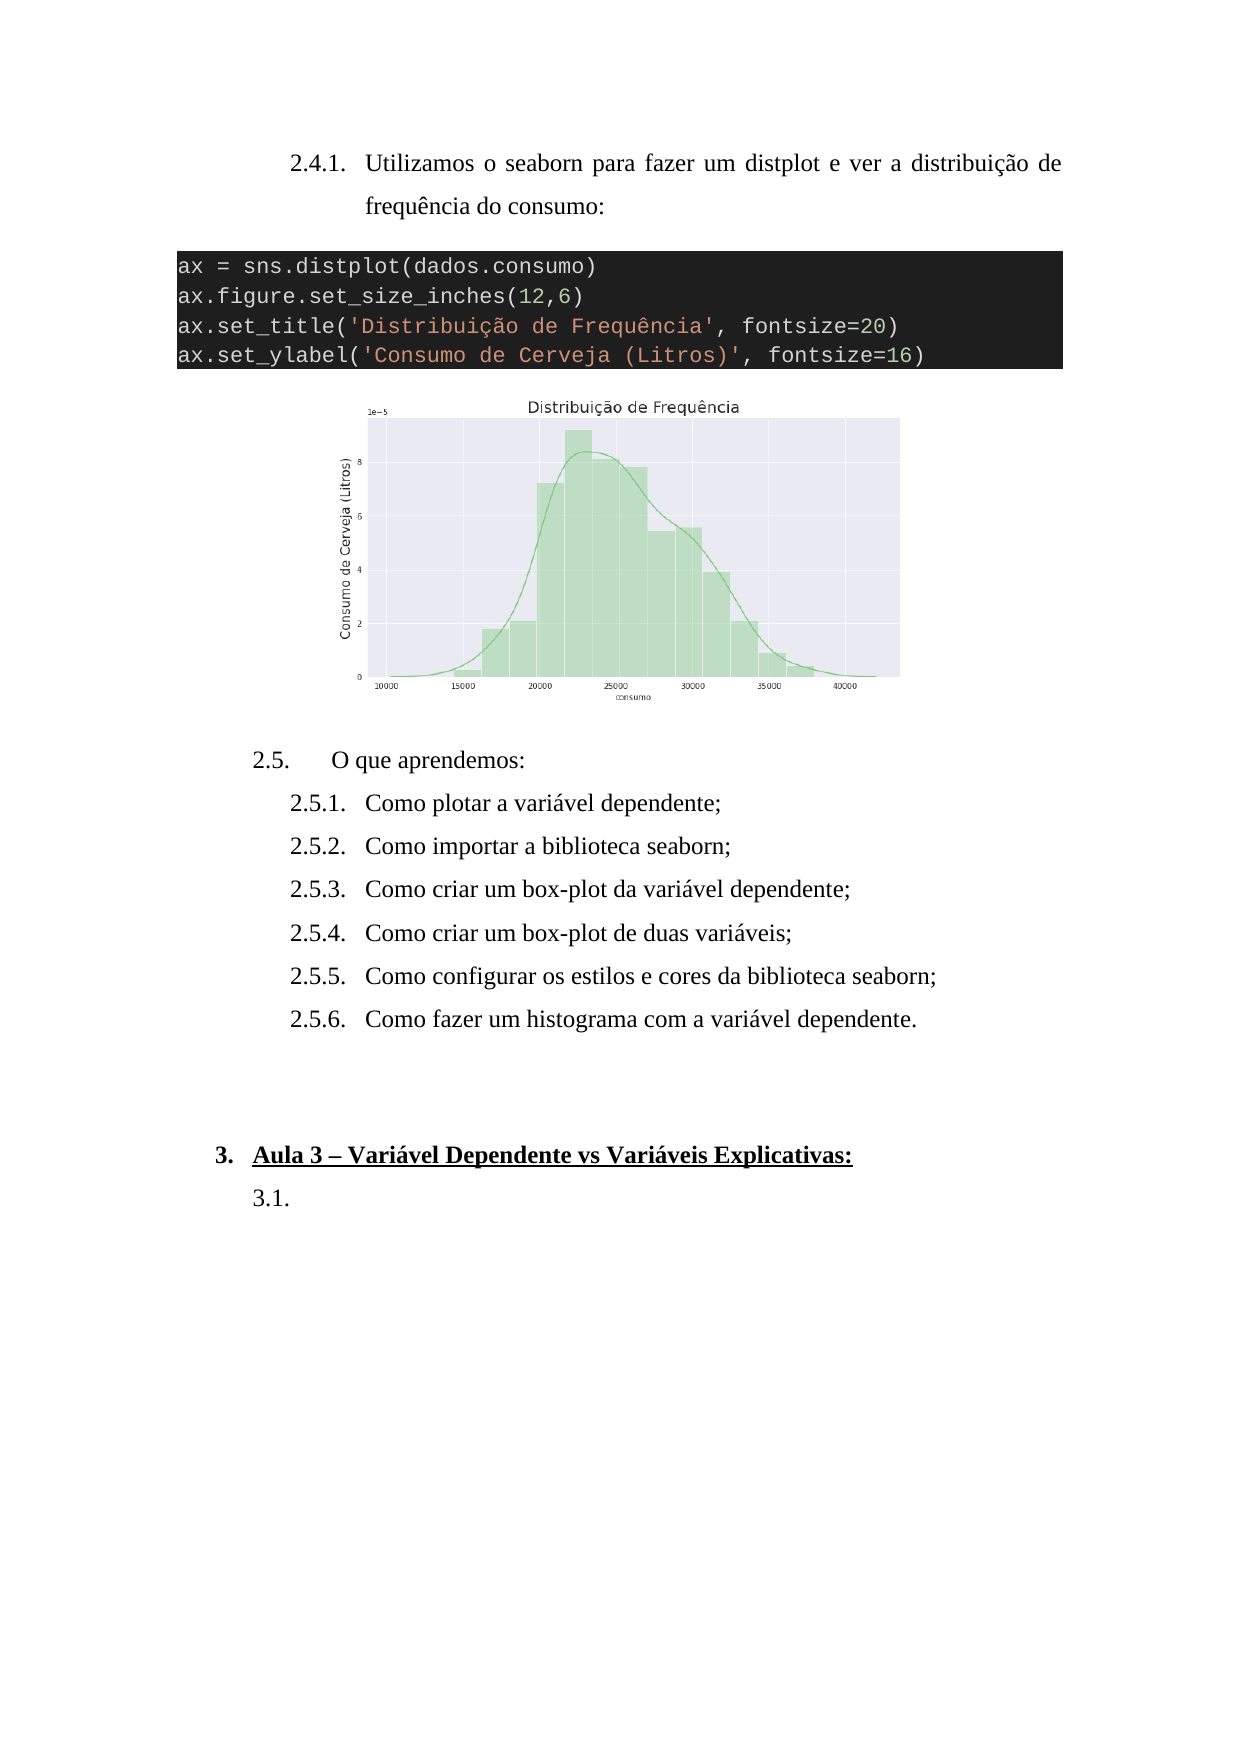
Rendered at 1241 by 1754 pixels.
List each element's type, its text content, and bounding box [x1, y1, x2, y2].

list Como criar um box-plot da variável dependente; [290, 874, 1063, 903]
list Aula 3 – Variável Dependente vs Variáveis Explicativas: [215, 1140, 1063, 1169]
list Como plotar a variável dependente; [290, 788, 1063, 817]
list Como fazer um histograma com a variável dependente. [290, 1004, 1063, 1033]
list Como criar um box-plot de duas variáveis; [290, 918, 1063, 946]
text ax.set_ylabel('Consumo de Cerveja (Litros)', fontsize=16) [177, 339, 1063, 369]
list Como importar a biblioteca seaborn; [290, 831, 1063, 860]
text ax.set_title('Distribuição de Frequência', fontsize=20) [177, 310, 1063, 339]
list Utilizamos o seaborn para fazer um distplot e ver a distribuição de frequência do consumo: [290, 148, 1063, 219]
list O que aprendemos: [252, 745, 1063, 774]
picture [335, 394, 905, 707]
list Como configurar os estilos e cores da biblioteca seaborn; [290, 961, 1063, 989]
text ax.figure.set_size_inches(12,6) [177, 280, 1063, 310]
text ax = sns.distplot(dados.consumo) [177, 251, 1063, 280]
